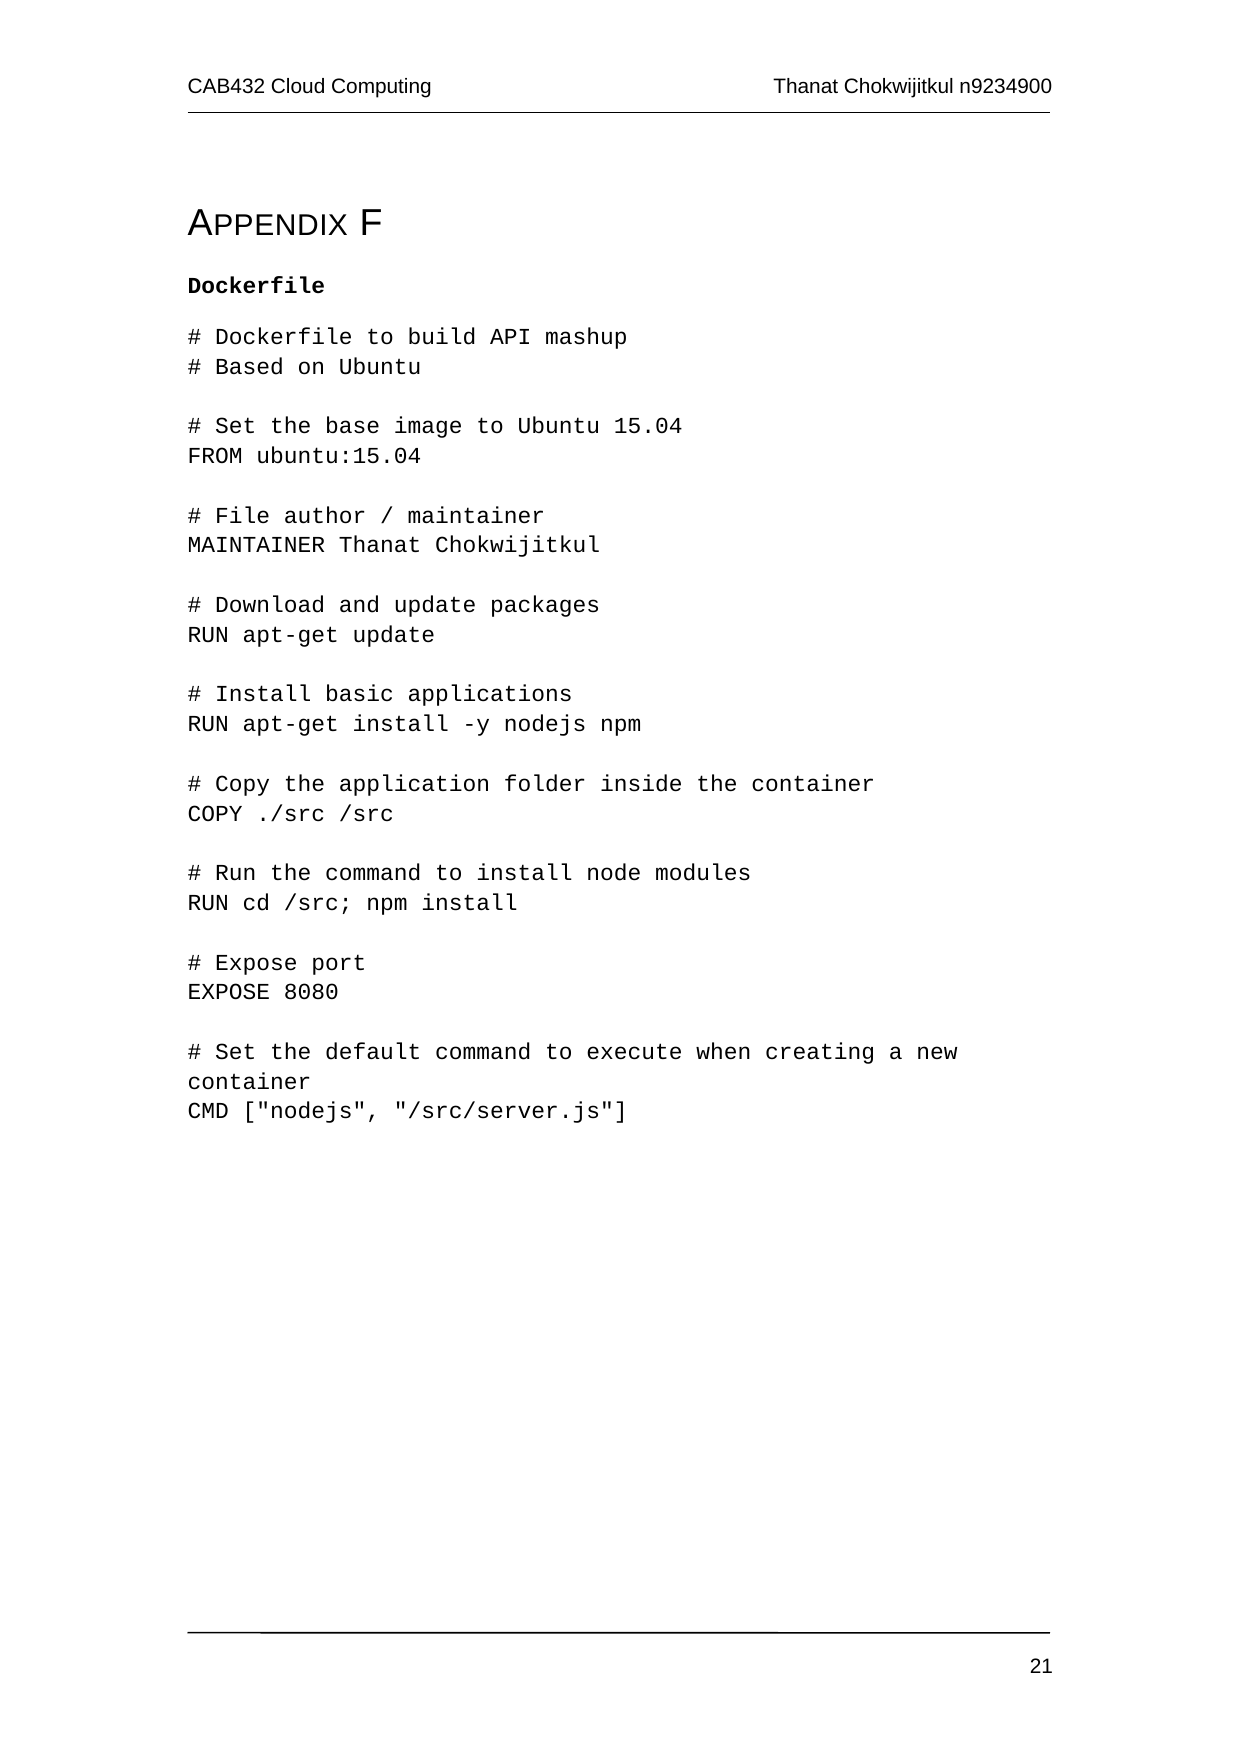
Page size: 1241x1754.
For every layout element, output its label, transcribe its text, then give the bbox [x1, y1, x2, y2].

text # Copy the application folder inside the container [187, 772, 1053, 798]
text # File author / maintainer [187, 504, 1053, 530]
text # Set the default command to execute when creating a new container [187, 1040, 1053, 1096]
text MAINTAINER Thanat Chokwijitkul [187, 534, 1053, 560]
text # Set the base image to Ubuntu 15.04 [187, 414, 1053, 441]
text RUN apt-get update [187, 623, 1053, 649]
text # Expose port [187, 951, 1053, 977]
text # Download and update packages [187, 593, 1053, 619]
text Dockerfile [187, 274, 1053, 301]
text COPY ./src /src [187, 802, 1053, 828]
text # Based on Ubuntu [187, 355, 1053, 381]
text # Install basic applications [187, 683, 1053, 709]
text # Run the command to install node modules [187, 861, 1053, 887]
text RUN apt-get install -y nodejs npm [187, 712, 1053, 738]
text RUN cd /src; npm install [187, 891, 1053, 917]
text EXPOSE 8080 [187, 981, 1053, 1007]
subtitle Appendix F [187, 200, 1053, 243]
text FROM ubuntu:15.04 [187, 444, 1053, 470]
text CMD ["nodejs", "/src/server.js"] [187, 1100, 1053, 1126]
text # Dockerfile to build API mashup [187, 325, 1053, 351]
